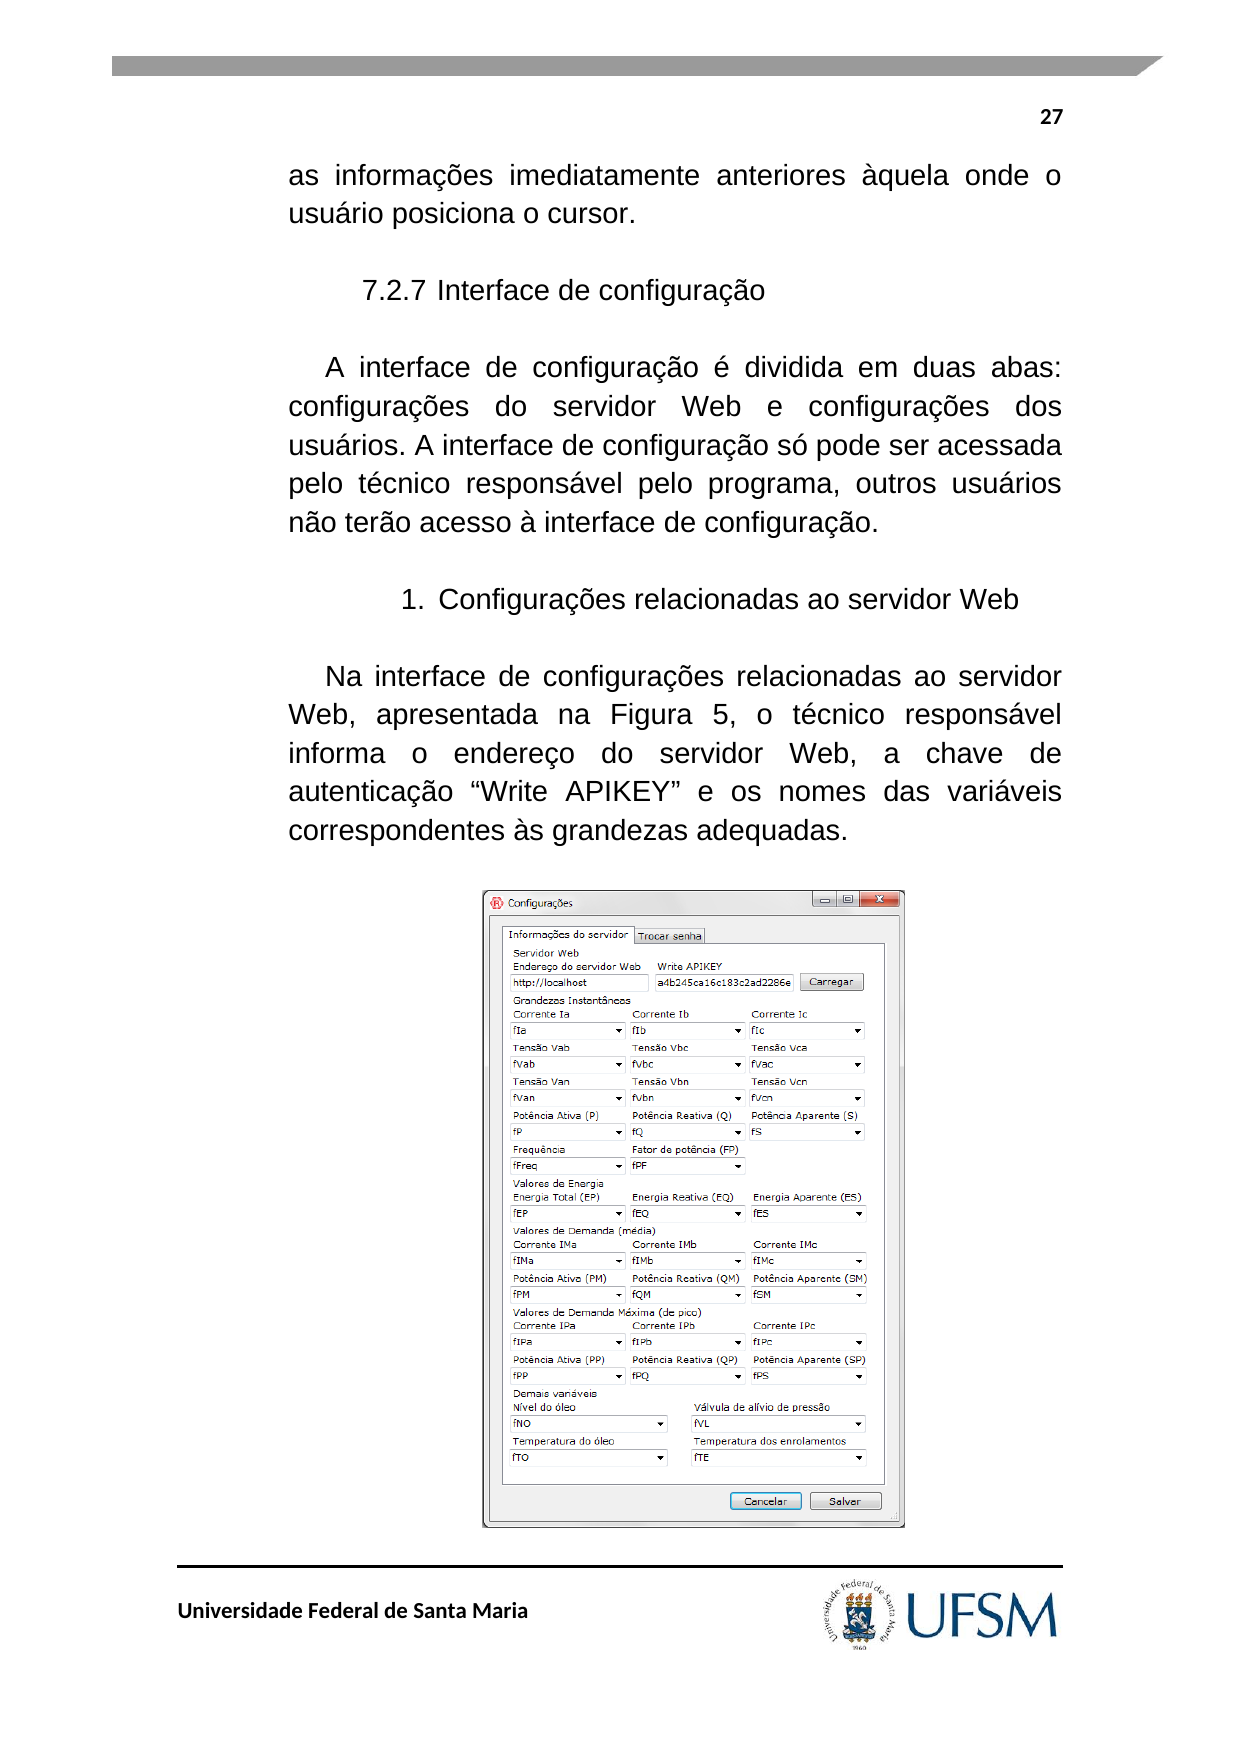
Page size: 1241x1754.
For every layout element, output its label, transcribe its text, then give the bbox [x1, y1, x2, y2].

list Configurações relacionadas ao servidor Web [401, 582, 1063, 615]
picture [112, 52, 1176, 79]
list Interface de configuração [362, 273, 1063, 307]
picture [482, 890, 905, 1528]
list A interface de configuração é dividida em duas abas: configurações do servidor Web e configurações dos usuários. A interface de configuração só pode ser acessada pelo técnico responsável pelo programa, outros usuários não terão acesso à interface de configuração. [288, 351, 1063, 538]
picture [823, 1579, 1073, 1650]
list Na interface de configurações relacionadas ao servidor Web, apresentada na Figura 5, o técnico responsável informa o endereço do servidor Web, a chave de autenticação “Write APIKEY” e os nomes das variáveis correspondentes às grandezas adequadas. [288, 659, 1063, 847]
